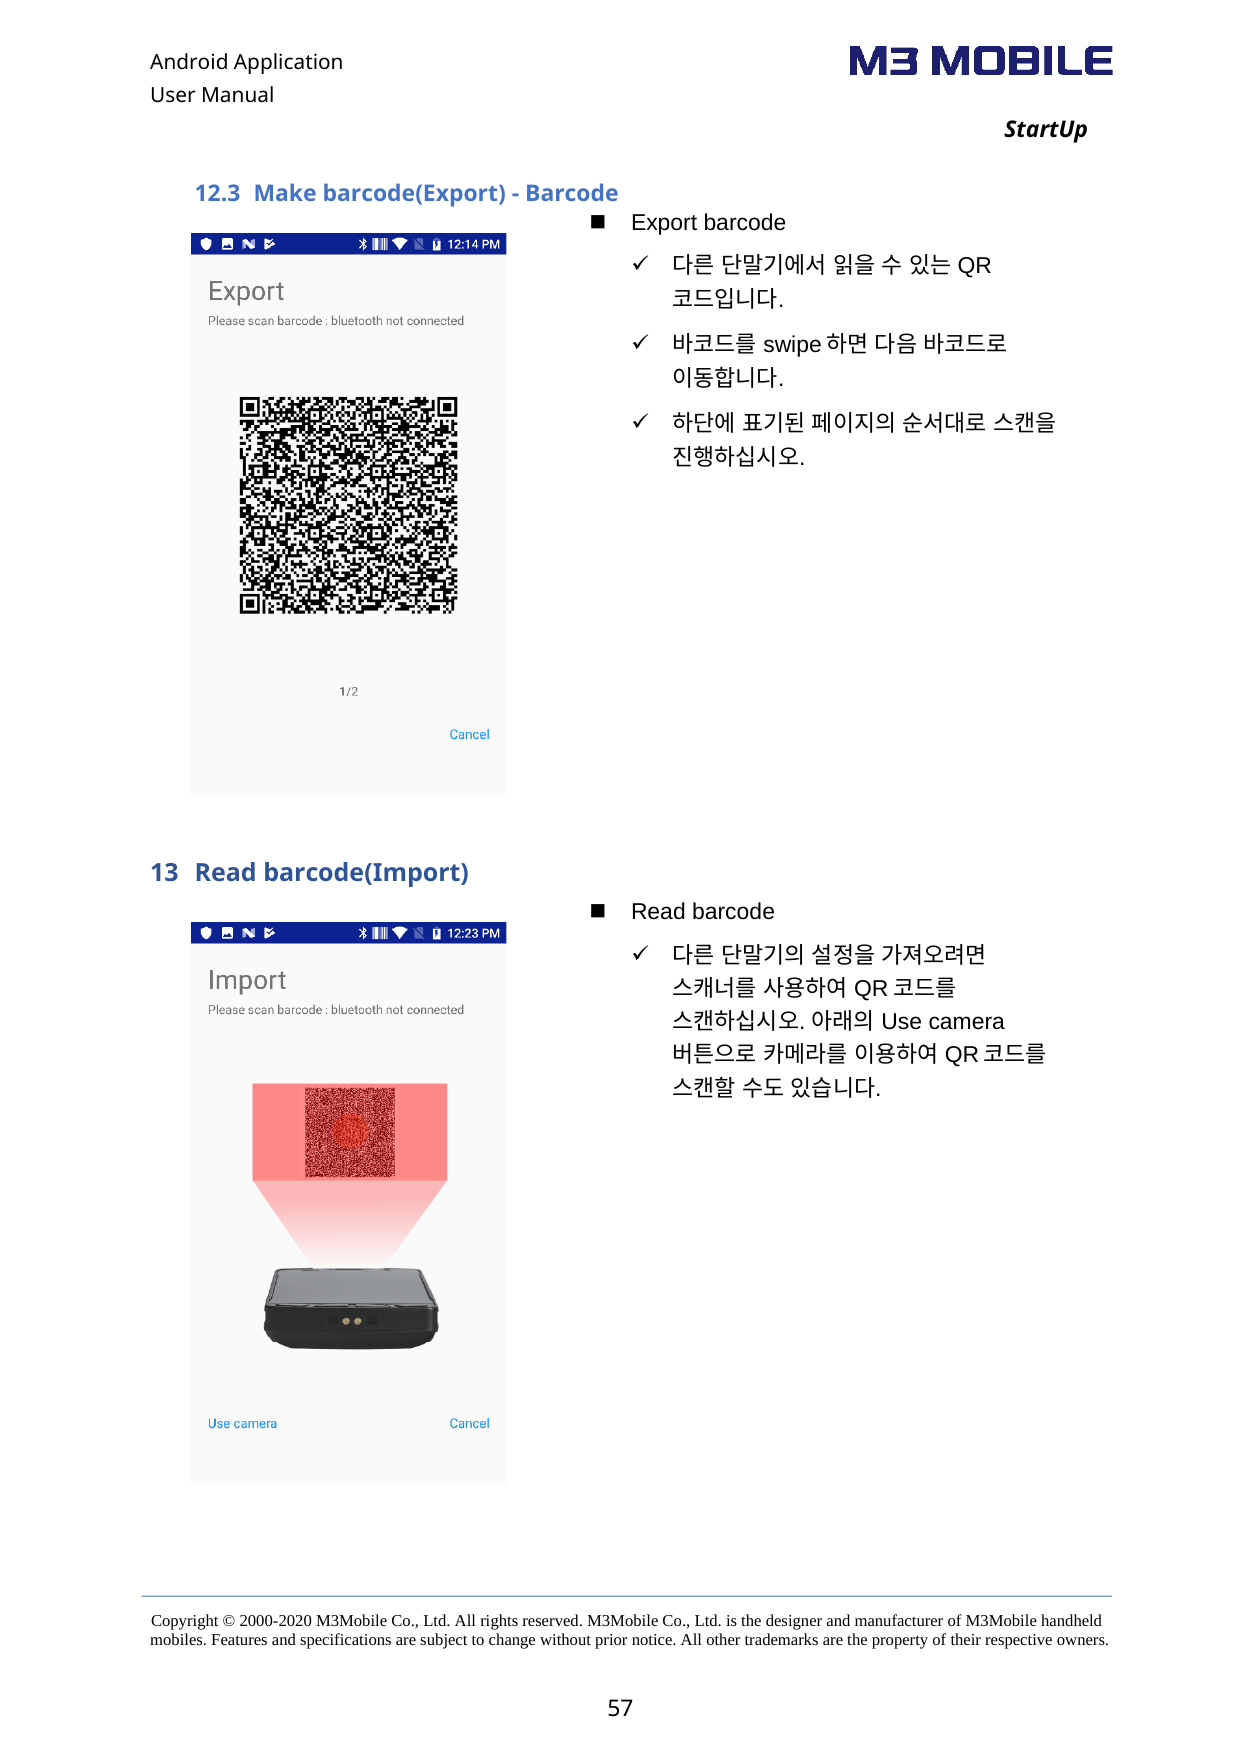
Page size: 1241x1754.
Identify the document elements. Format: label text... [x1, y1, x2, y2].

table_header Export barcode 다른 단말기에서 읽을 수 있는 QR코드입니다. 바코드를 swipe하면 다음 바코드로 이동합니다. 하단에 표기된 페이지의 순서대로 스캔을 진행하십시오. [536, 209, 1068, 798]
subtitle Make barcode(Export) - Barcode [194, 177, 1090, 208]
picture [191, 922, 507, 1484]
picture [850, 46, 1113, 75]
table_header [161, 898, 536, 1487]
picture [191, 233, 507, 795]
table_header [161, 209, 536, 798]
subtitle Read barcode(Import) [150, 855, 1090, 889]
table_header Read barcode 다른 단말기의 설정을 가져오려면 스캐너를 사용하여 QR코드를 스캔하십시오. 아래의 Use camera 버튼으로 카메라를 이용하여 QR코드를 스캔할 수도 있습니다. [536, 898, 1068, 1487]
